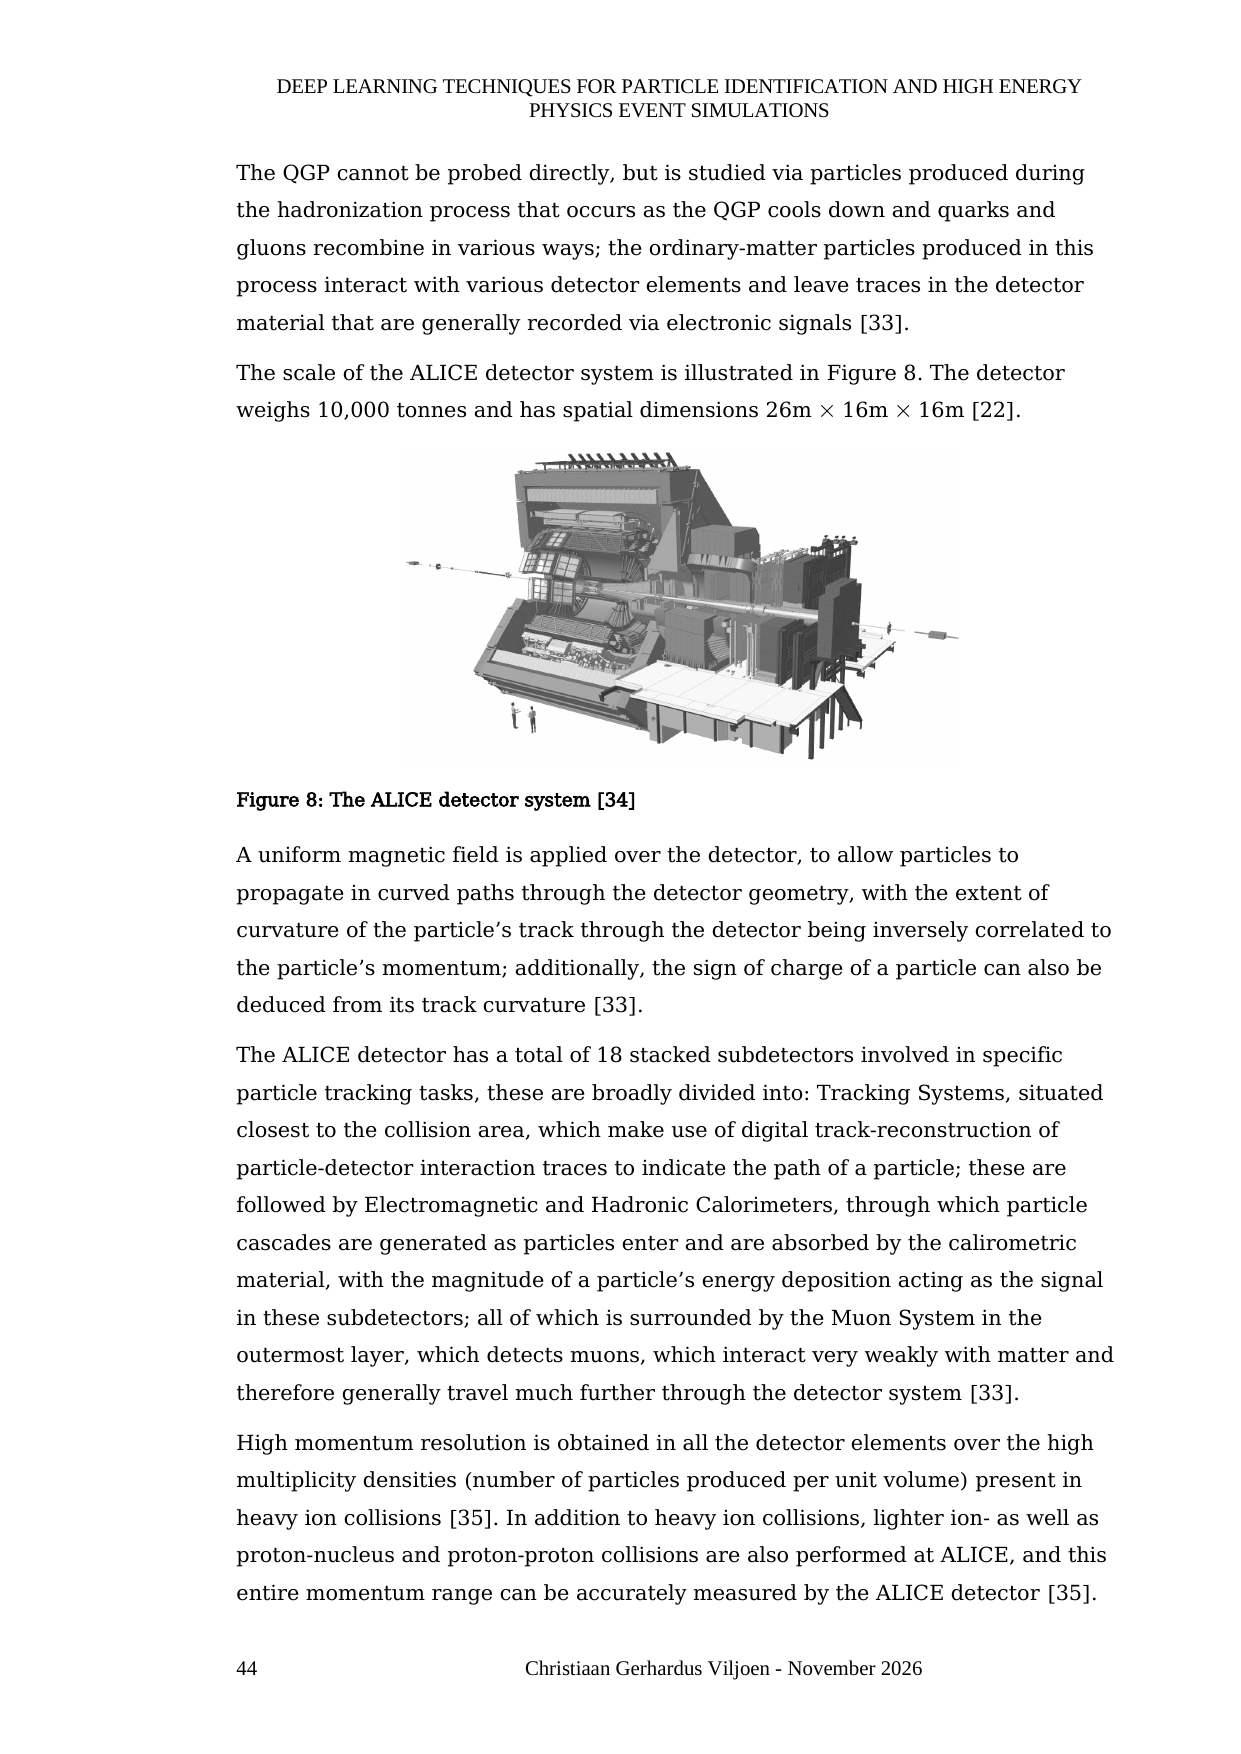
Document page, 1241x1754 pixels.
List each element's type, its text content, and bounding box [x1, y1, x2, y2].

text The scale of the ALICE detector system is illustrated in Figure 8. The detector weighs 10,000 tonnes and has spatial dimensions 26m 16m 16m . [236, 359, 1122, 422]
text Figure 8: The ALICE detector system [236, 787, 1122, 810]
picture [399, 447, 959, 763]
text A uniform magnetic field is applied over the detector, to allow particles to propagate in curved paths through the detector geometry, with the extent of curvature of the particle’s track through the detector being inversely correlated to the particle’s momentum; additionally, the sign of charge of a particle can also be deduced from its track curvature . [236, 842, 1122, 1017]
text High momentum resolution is obtained in all the detector elements over the high multiplicity densities (number of particles produced per unit volume) present in heavy ion collisions . In addition to heavy ion collisions, lighter ion- as well as proton-nucleus and proton-proton collisions are also performed at ALICE, and this entire momentum range can be accurately measured by the ALICE detector . [236, 1429, 1122, 1604]
text The QGP cannot be probed directly, but is studied via particles produced during the hadronization process that occurs as the QGP cools down and quarks and gluons recombine in various ways; the ordinary-matter particles produced in this process interact with various detector elements and leave traces in the detector material that are generally recorded via electronic signals . [236, 159, 1122, 334]
text The ALICE detector has a total of 18 stacked subdetectors involved in specific particle tracking tasks, these are broadly divided into: Tracking Systems, situated closest to the collision area, which make use of digital track-reconstruction of particle-detector interaction traces to indicate the path of a particle; these are followed by Electromagnetic and Hadronic Calorimeters, through which particle cascades are generated as particles enter and are absorbed by the calirometric material, with the magnitude of a particle’s energy deposition acting as the signal in these subdetectors; all of which is surrounded by the Muon System in the outermost layer, which detects muons, which interact very weakly with matter and therefore generally travel much further through the detector system . [236, 1042, 1122, 1404]
